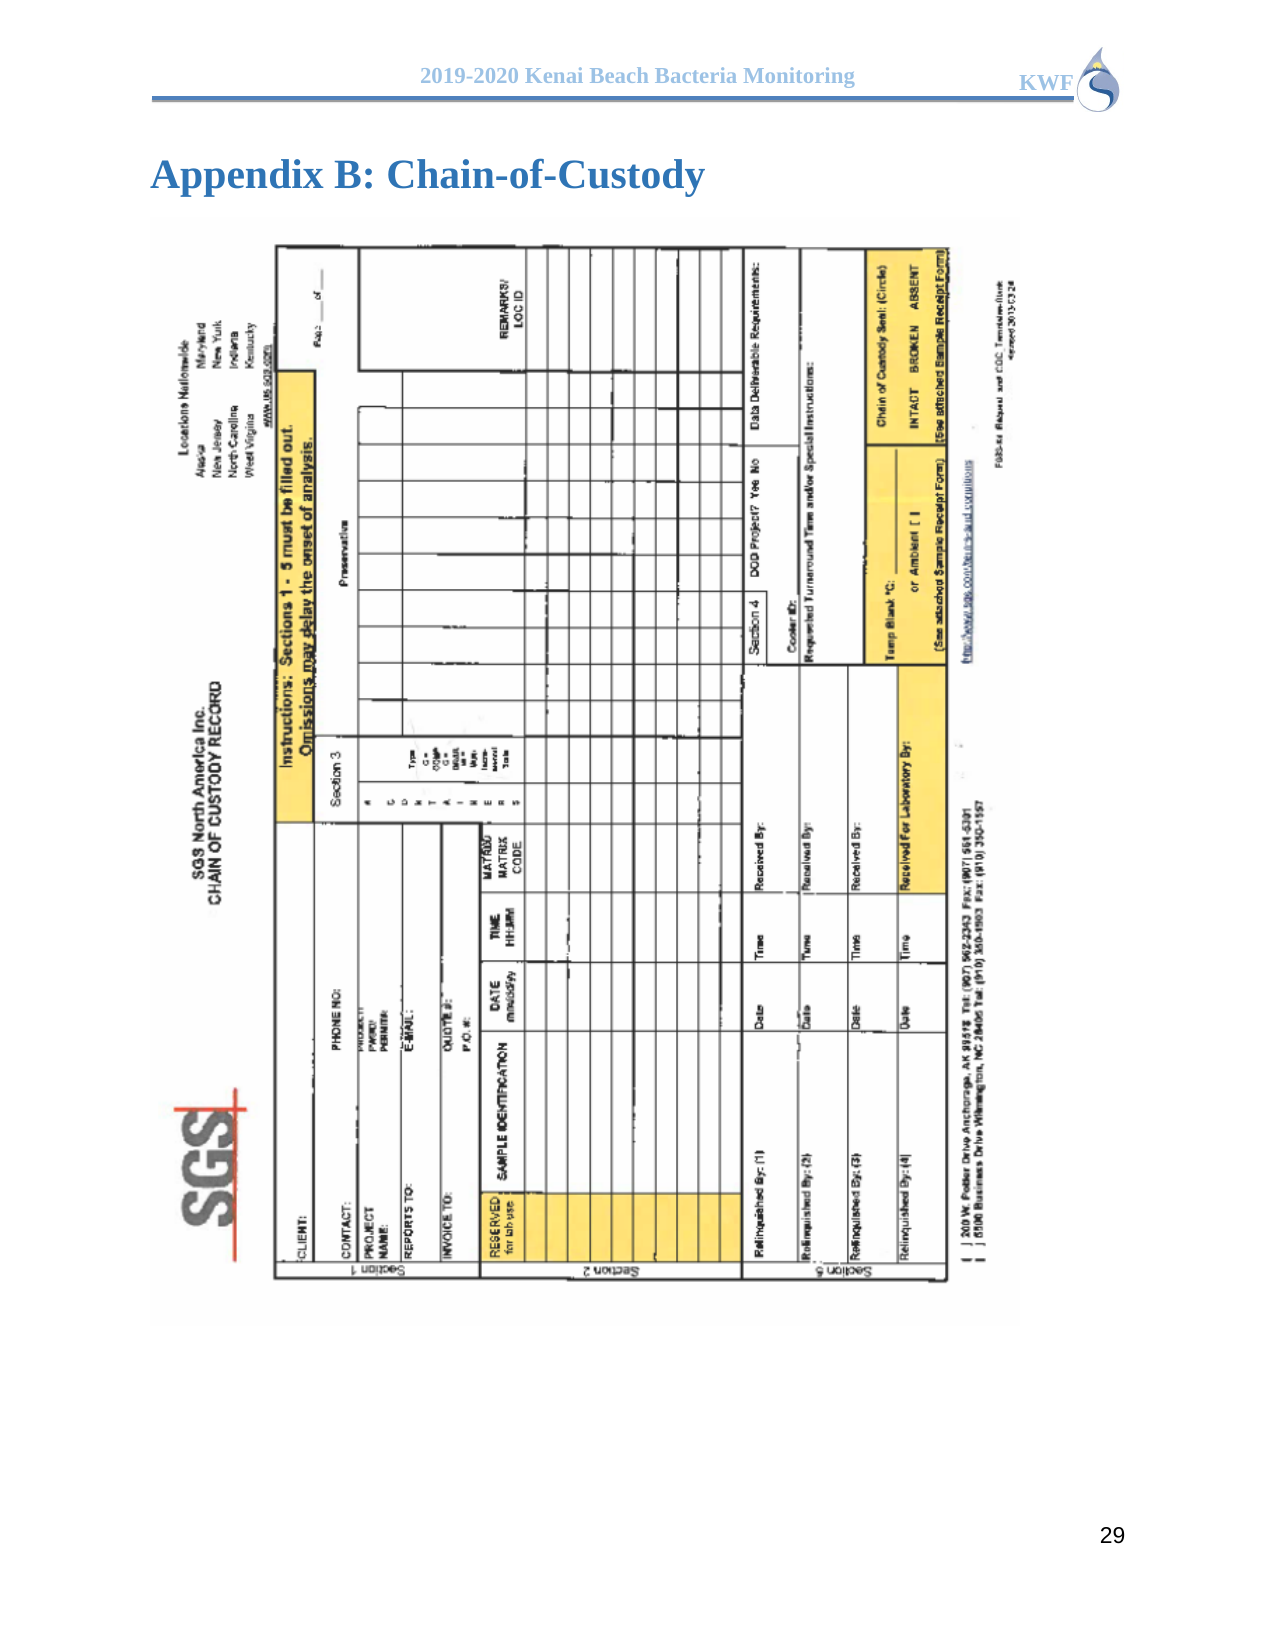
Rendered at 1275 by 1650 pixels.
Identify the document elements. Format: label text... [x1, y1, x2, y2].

picture [1074, 45, 1124, 112]
subtitle Appendix B: Chain-of-Custody [150, 150, 1125, 198]
